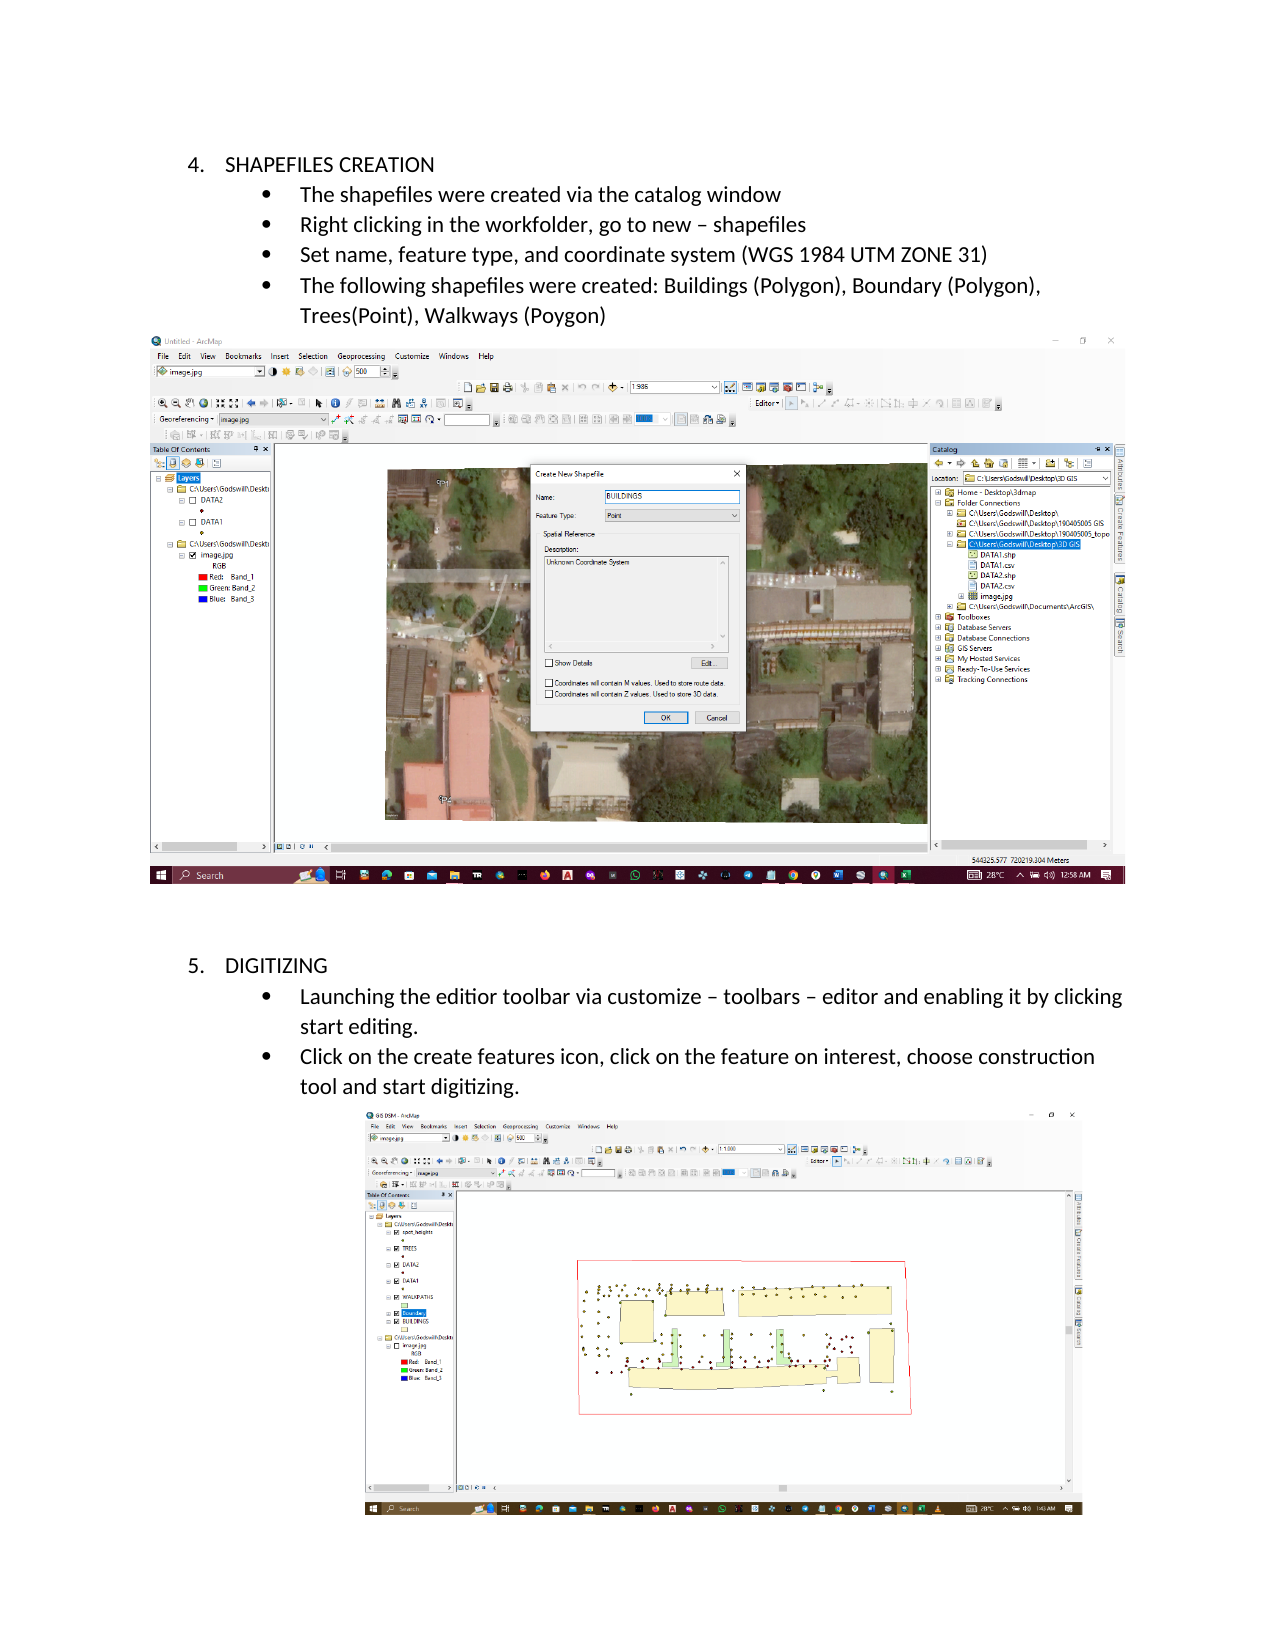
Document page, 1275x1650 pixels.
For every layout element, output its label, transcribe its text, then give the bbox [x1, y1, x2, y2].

list The shapefiles were created via the catalog window [262, 180, 1125, 208]
list DIGITIZING [187, 952, 1125, 979]
list Launching the editior toolbar via customize – toolbars – editor and enabling it by clicking start editing. [262, 982, 1125, 1040]
picture [150, 334, 1125, 884]
list The following shapefiles were created: Buildings (Polygon), Boundary (Polygon), Trees(Point), Walkways (Poygon) [262, 271, 1125, 329]
list Click on the create features icon, click on the feature on interest, choose construction tool and start digitizing. [262, 1042, 1125, 1100]
list Right clicking in the workfolder, go to new – shapefiles [262, 210, 1125, 238]
list Set name, feature type, and coordinate system (WGS 1984 UTM ZONE 31) [262, 241, 1125, 269]
list SHAPEFILES CREATION [187, 150, 1125, 178]
picture [365, 1110, 1083, 1515]
